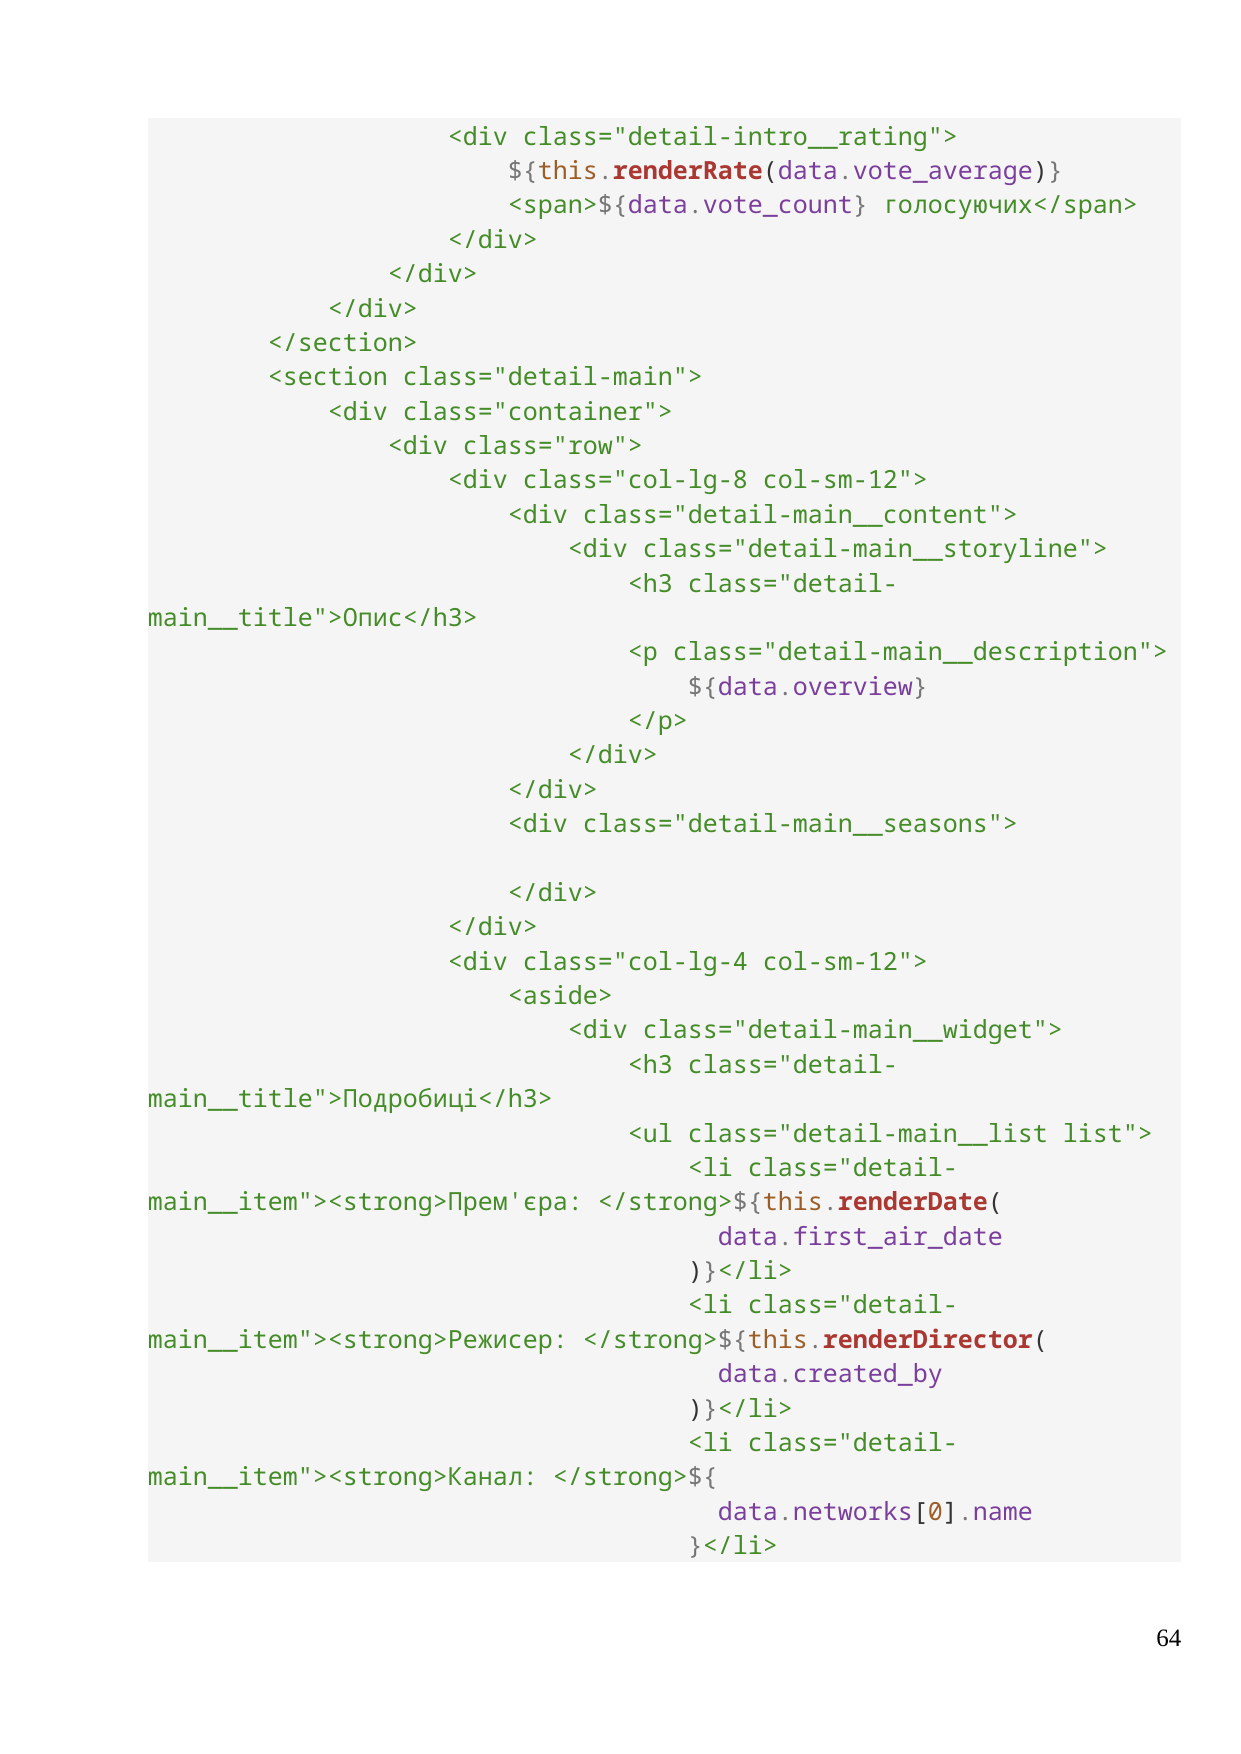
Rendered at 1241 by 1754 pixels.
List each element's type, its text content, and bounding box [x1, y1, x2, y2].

text <li class="detail-main__item"><strong>Канал: </strong>${ [148, 1424, 1181, 1493]
text <p class="detail-main__description"> [148, 634, 1181, 668]
text </div> [148, 256, 1181, 290]
text data.networks[0].name [148, 1493, 1181, 1527]
text </p> [148, 702, 1181, 737]
text <div class="col-lg-8 col-sm-12"> [148, 462, 1181, 496]
text <section class="detail-main"> [148, 359, 1181, 393]
text data.first_air_date [148, 1218, 1181, 1252]
text <div class="detail-main__content"> [148, 496, 1181, 531]
text </div> [148, 221, 1181, 256]
text <h3 class="detail-main__title">Опис</h3> [148, 565, 1181, 634]
text <li class="detail-main__item"><strong>Прем'єра: </strong>${this.renderDate( [148, 1149, 1181, 1218]
text )}</li> [148, 1390, 1181, 1424]
text </div> [148, 737, 1181, 771]
text ${data.overview} [148, 668, 1181, 702]
text <div class="detail-main__seasons"> [148, 806, 1181, 840]
text <div class="row"> [148, 427, 1181, 462]
text </div> [148, 909, 1181, 943]
text </div> [148, 874, 1181, 909]
text <div class="container"> [148, 393, 1181, 427]
text <aside> [148, 977, 1181, 1012]
text <ul class="detail-main__list list"> [148, 1115, 1181, 1149]
text </div> [148, 290, 1181, 324]
text </div> [148, 771, 1181, 806]
text <div class="col-lg-4 col-sm-12"> [148, 943, 1181, 977]
text <h3 class="detail-main__title">Подробиці</h3> [148, 1046, 1181, 1115]
text <div class="detail-main__storyline"> [148, 531, 1181, 565]
text }</li> [148, 1527, 1181, 1562]
text </section> [148, 324, 1181, 359]
text <li class="detail-main__item"><strong>Режисер: </strong>${this.renderDirector( [148, 1287, 1181, 1356]
text <div class="detail-main__widget"> [148, 1012, 1181, 1046]
text data.created_by [148, 1356, 1181, 1390]
text <div class="detail-intro__rating"> [148, 118, 1181, 152]
text <span>${data.vote_count} голосуючих</span> [148, 187, 1181, 221]
text )}</li> [148, 1252, 1181, 1287]
text ${this.renderRate(data.vote_average)} [148, 152, 1181, 187]
